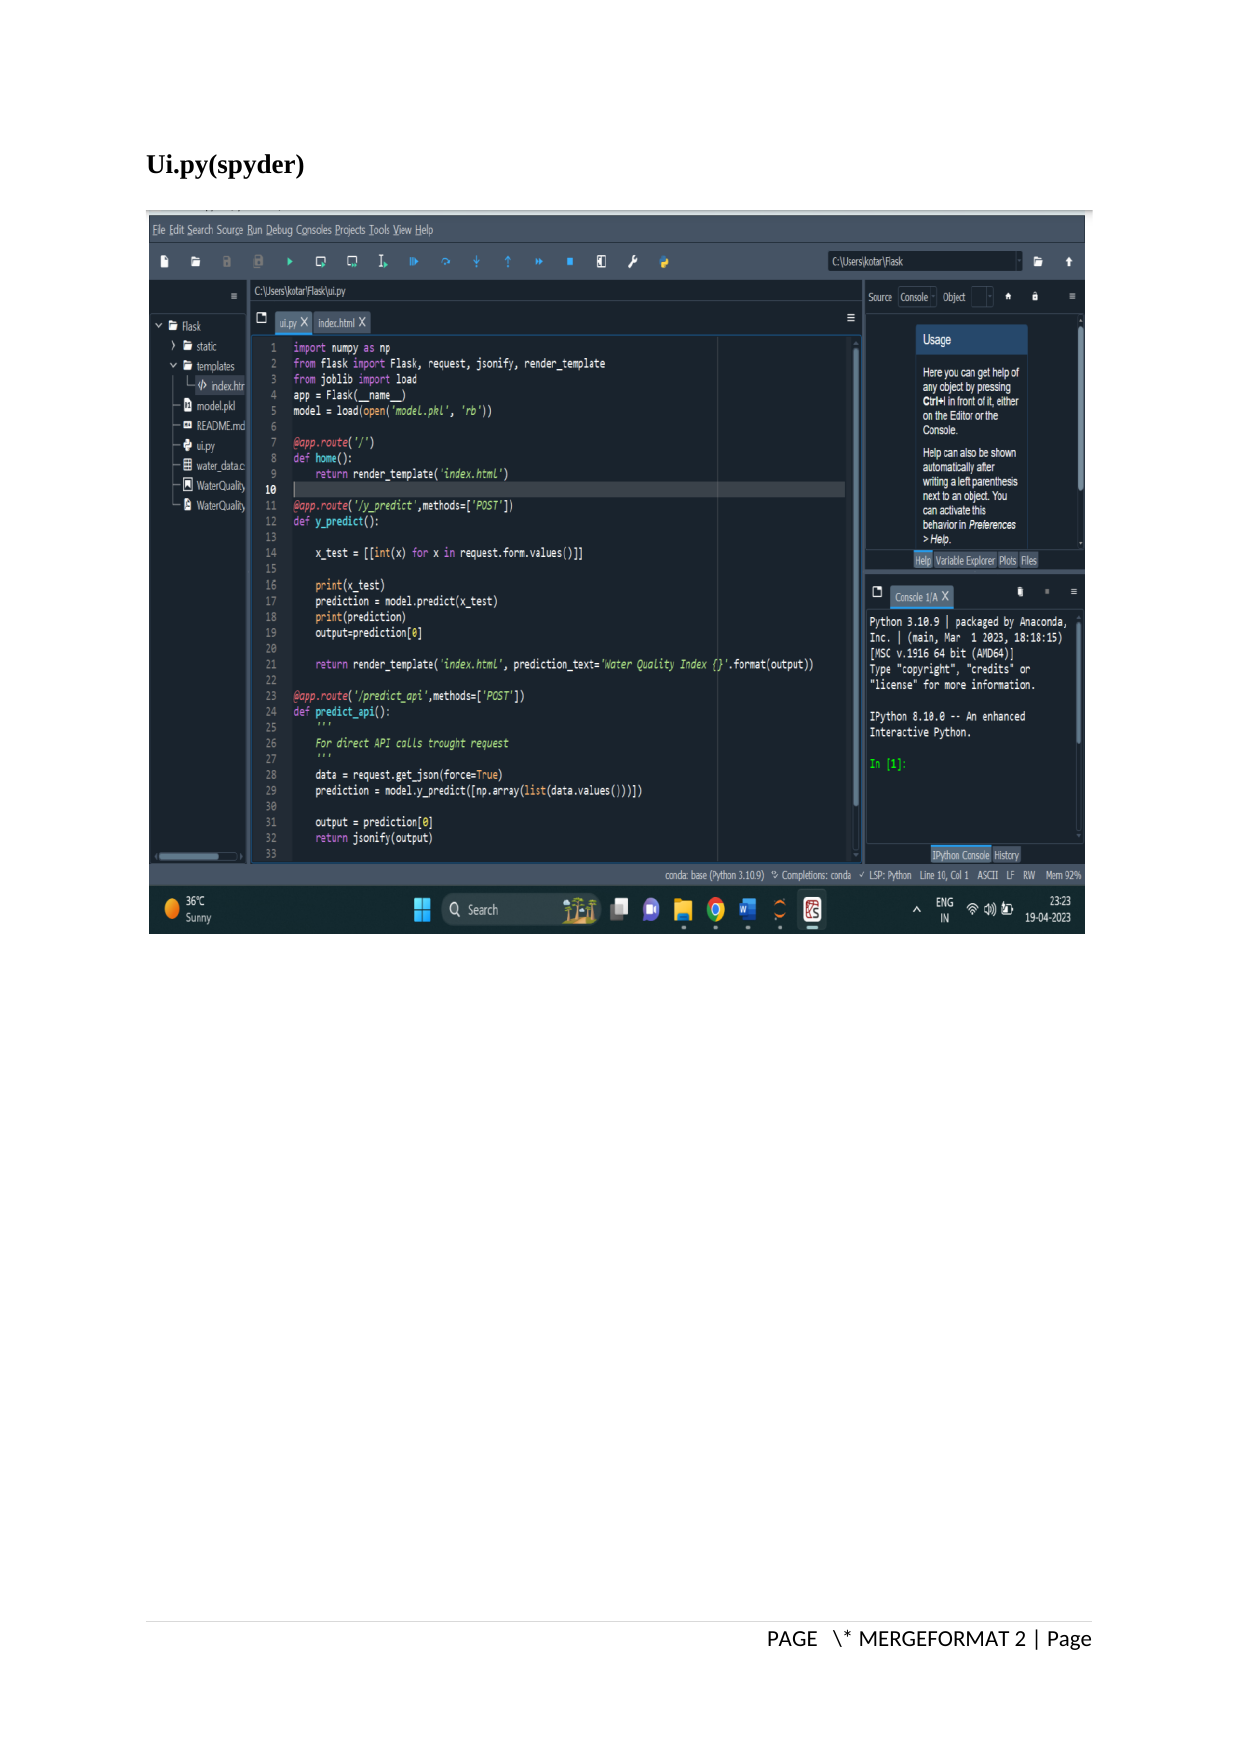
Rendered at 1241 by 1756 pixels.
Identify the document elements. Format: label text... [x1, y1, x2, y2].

text Ui.py(spyder) [146, 148, 1092, 179]
picture [145, 210, 1093, 953]
